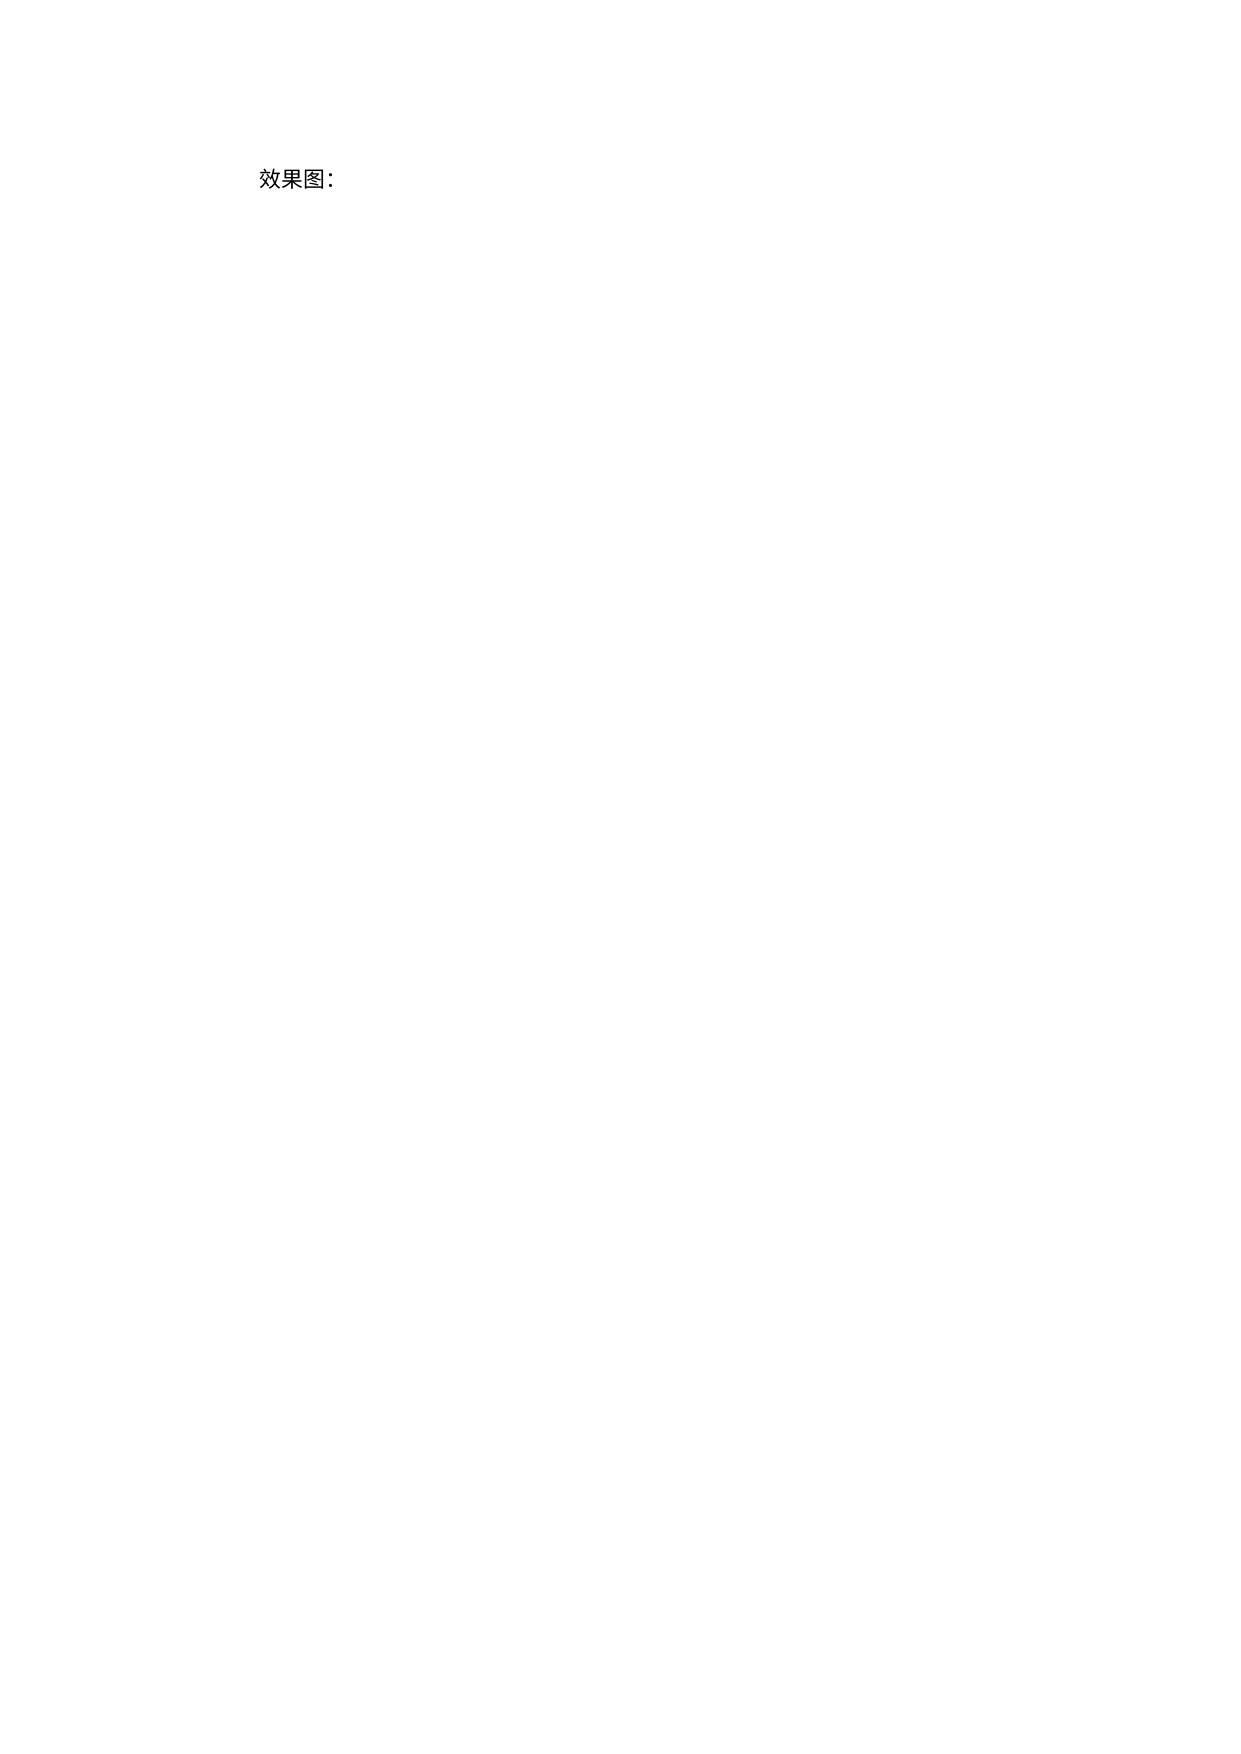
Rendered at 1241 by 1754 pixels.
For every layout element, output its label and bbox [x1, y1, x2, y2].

list [222, 162, 1053, 194]
